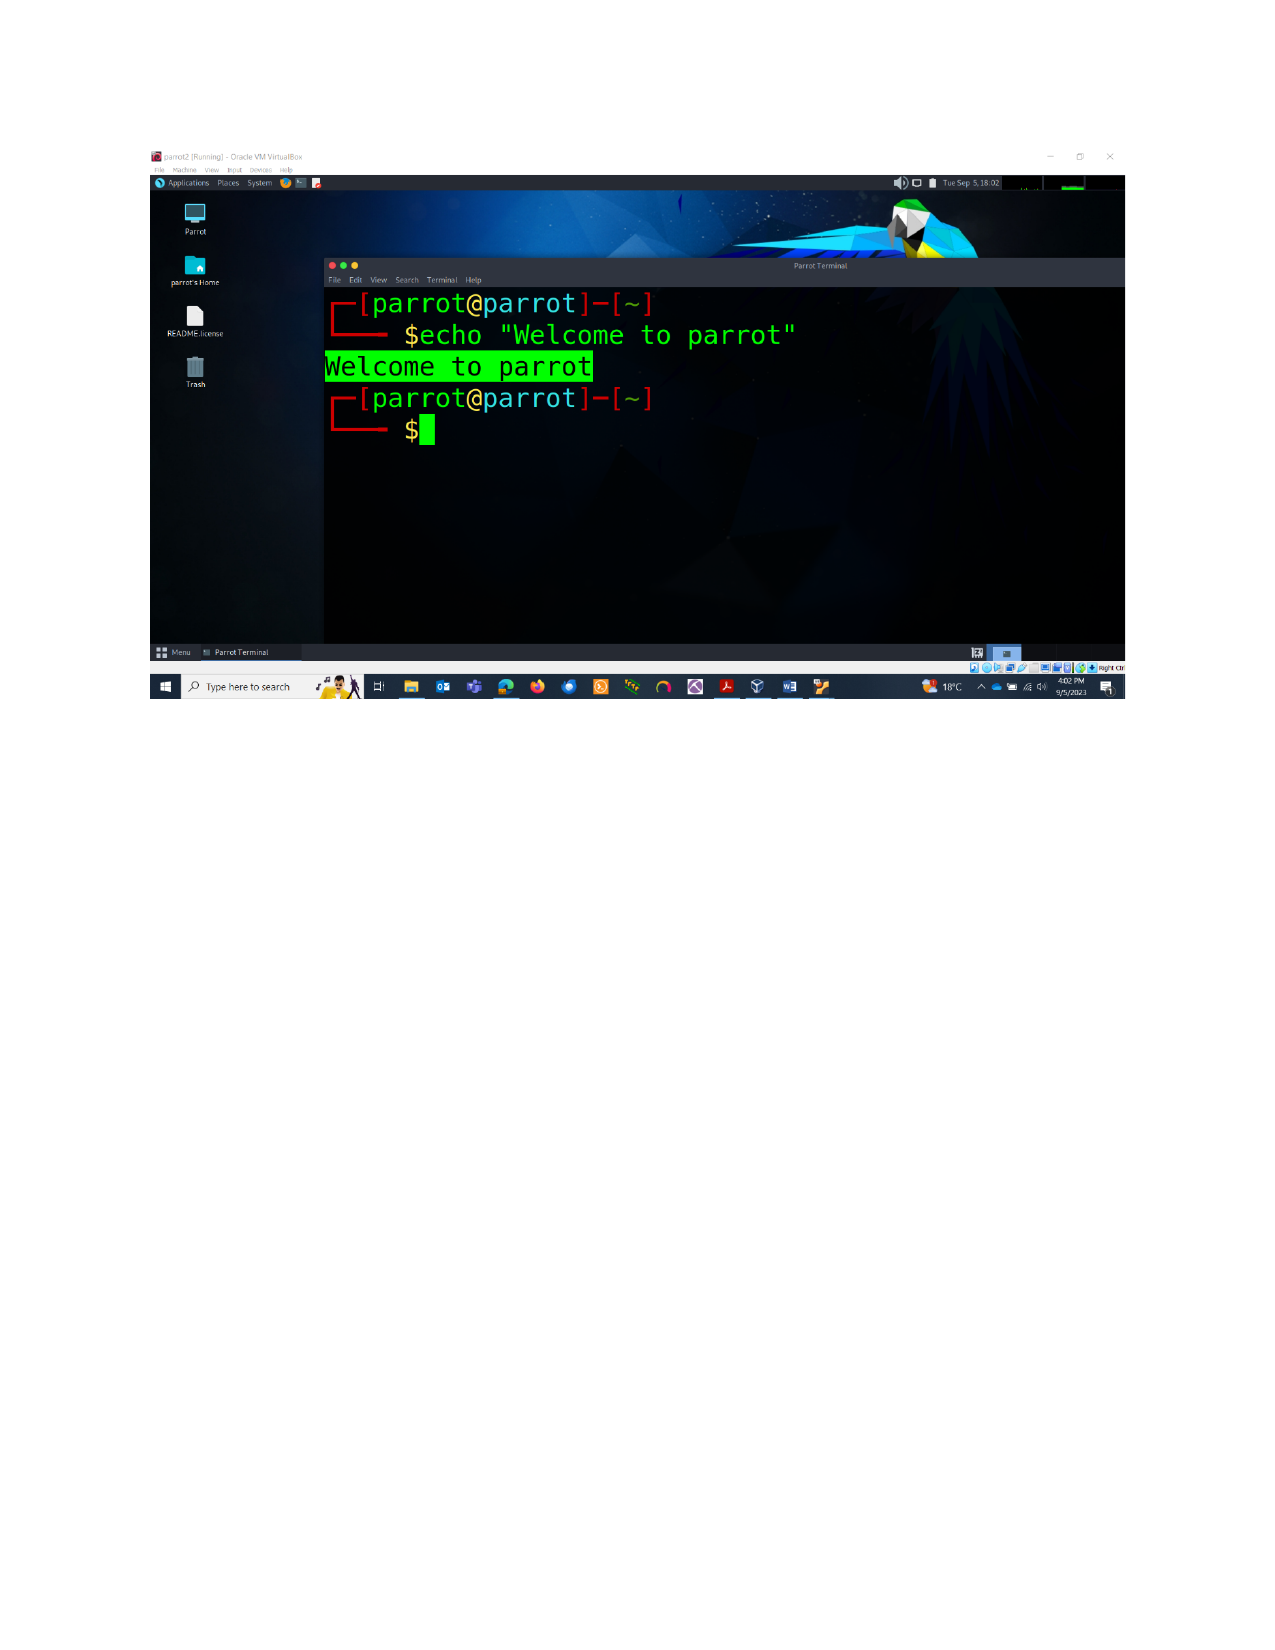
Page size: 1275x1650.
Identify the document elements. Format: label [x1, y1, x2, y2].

picture [150, 150, 1125, 699]
